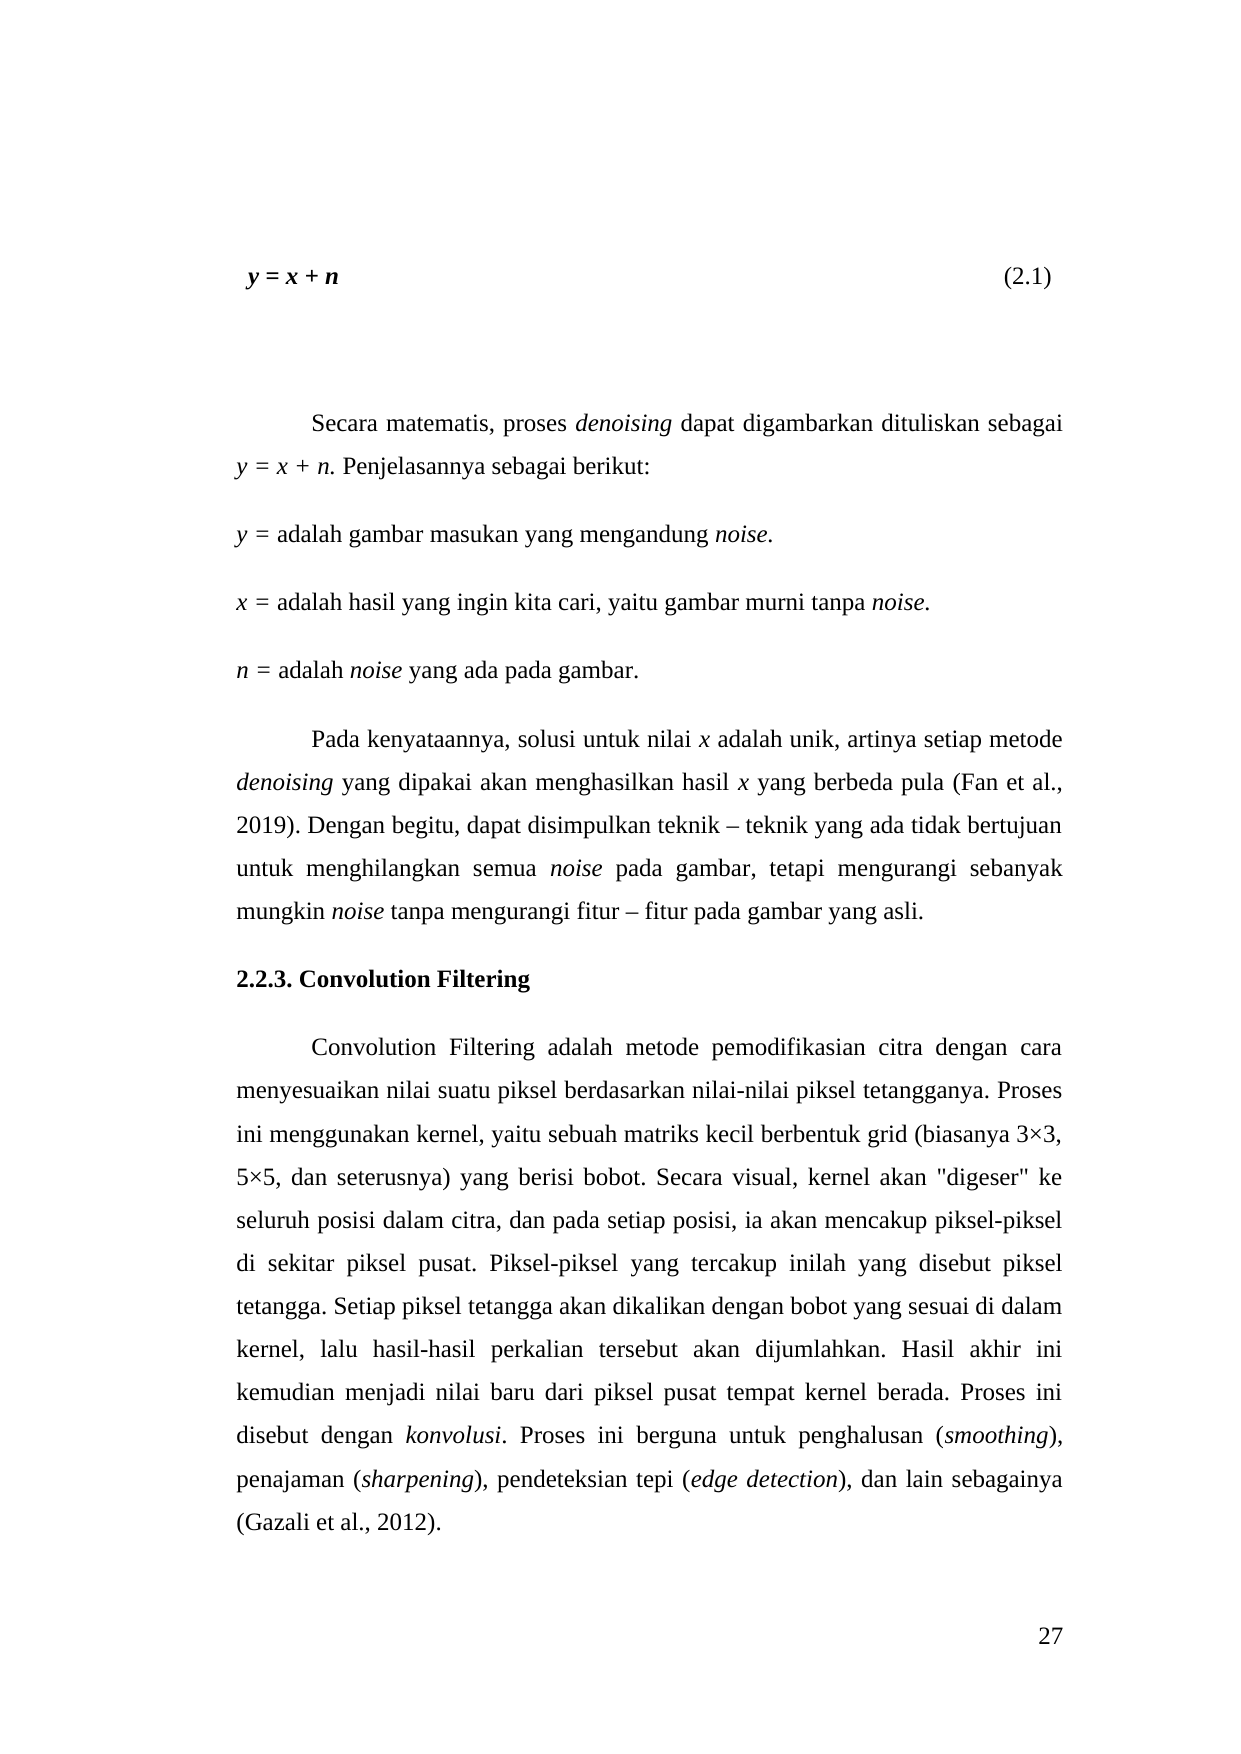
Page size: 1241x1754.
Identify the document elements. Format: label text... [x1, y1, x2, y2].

text y = adalah gambar masukan yang mengandung noise. [236, 519, 1063, 548]
text Secara matematis, proses denoising dapat digambarkan dituliskan sebagai y = x + n. Penjelasannya sebagai berikut: [236, 408, 1063, 480]
table_header y = x + n [237, 236, 649, 315]
text Convolution Filtering adalah metode pemodifikasian citra dengan cara menyesuaikan nilai suatu piksel berdasarkan nilai-nilai piksel tetangganya. Proses ini menggunakan kernel, yaitu sebuah matriks kecil berbentuk grid (biasanya 3×3, 5×5, dan seterusnya) yang berisi bobot. Secara visual, kernel akan "digeser" ke seluruh posisi dalam citra, dan pada setiap posisi, ia akan mencakup piksel-piksel di sekitar piksel pusat. Piksel-piksel yang tercakup inilah yang disebut piksel tetangga. Setiap piksel tetangga akan dikalikan dengan bobot yang sesuai di dalam kernel, lalu hasil-hasil perkalian tersebut akan dijumlahkan. Hasil akhir ini kemudian menjadi nilai baru dari piksel pusat tempat kernel berada. Proses ini disebut dengan konvolusi. Proses ini berguna untuk penghalusan (smoothing), penajaman (sharpening), pendeteksian tepi (edge detection), dan lain sebagainya (Gazali et al., 2012). [236, 1032, 1063, 1536]
table_header (2.1) [650, 236, 1063, 315]
text 2.2.3. Convolution Filtering [236, 964, 1063, 993]
text x = adalah hasil yang ingin kita cari, yaitu gambar murni tanpa noise. [236, 587, 1063, 616]
text n = adalah noise yang ada pada gambar. [236, 656, 1063, 684]
text Pada kenyataannya, solusi untuk nilai x adalah unik, artinya setiap metode denoising yang dipakai akan menghasilkan hasil x yang berbeda pula (Fan et al., 2019). Dengan begitu, dapat disimpulkan teknik – teknik yang ada tidak bertujuan untuk menghilangkan semua noise pada gambar, tetapi mengurangi sebanyak mungkin noise tanpa mengurangi fitur – fitur pada gambar yang asli. [236, 724, 1063, 925]
